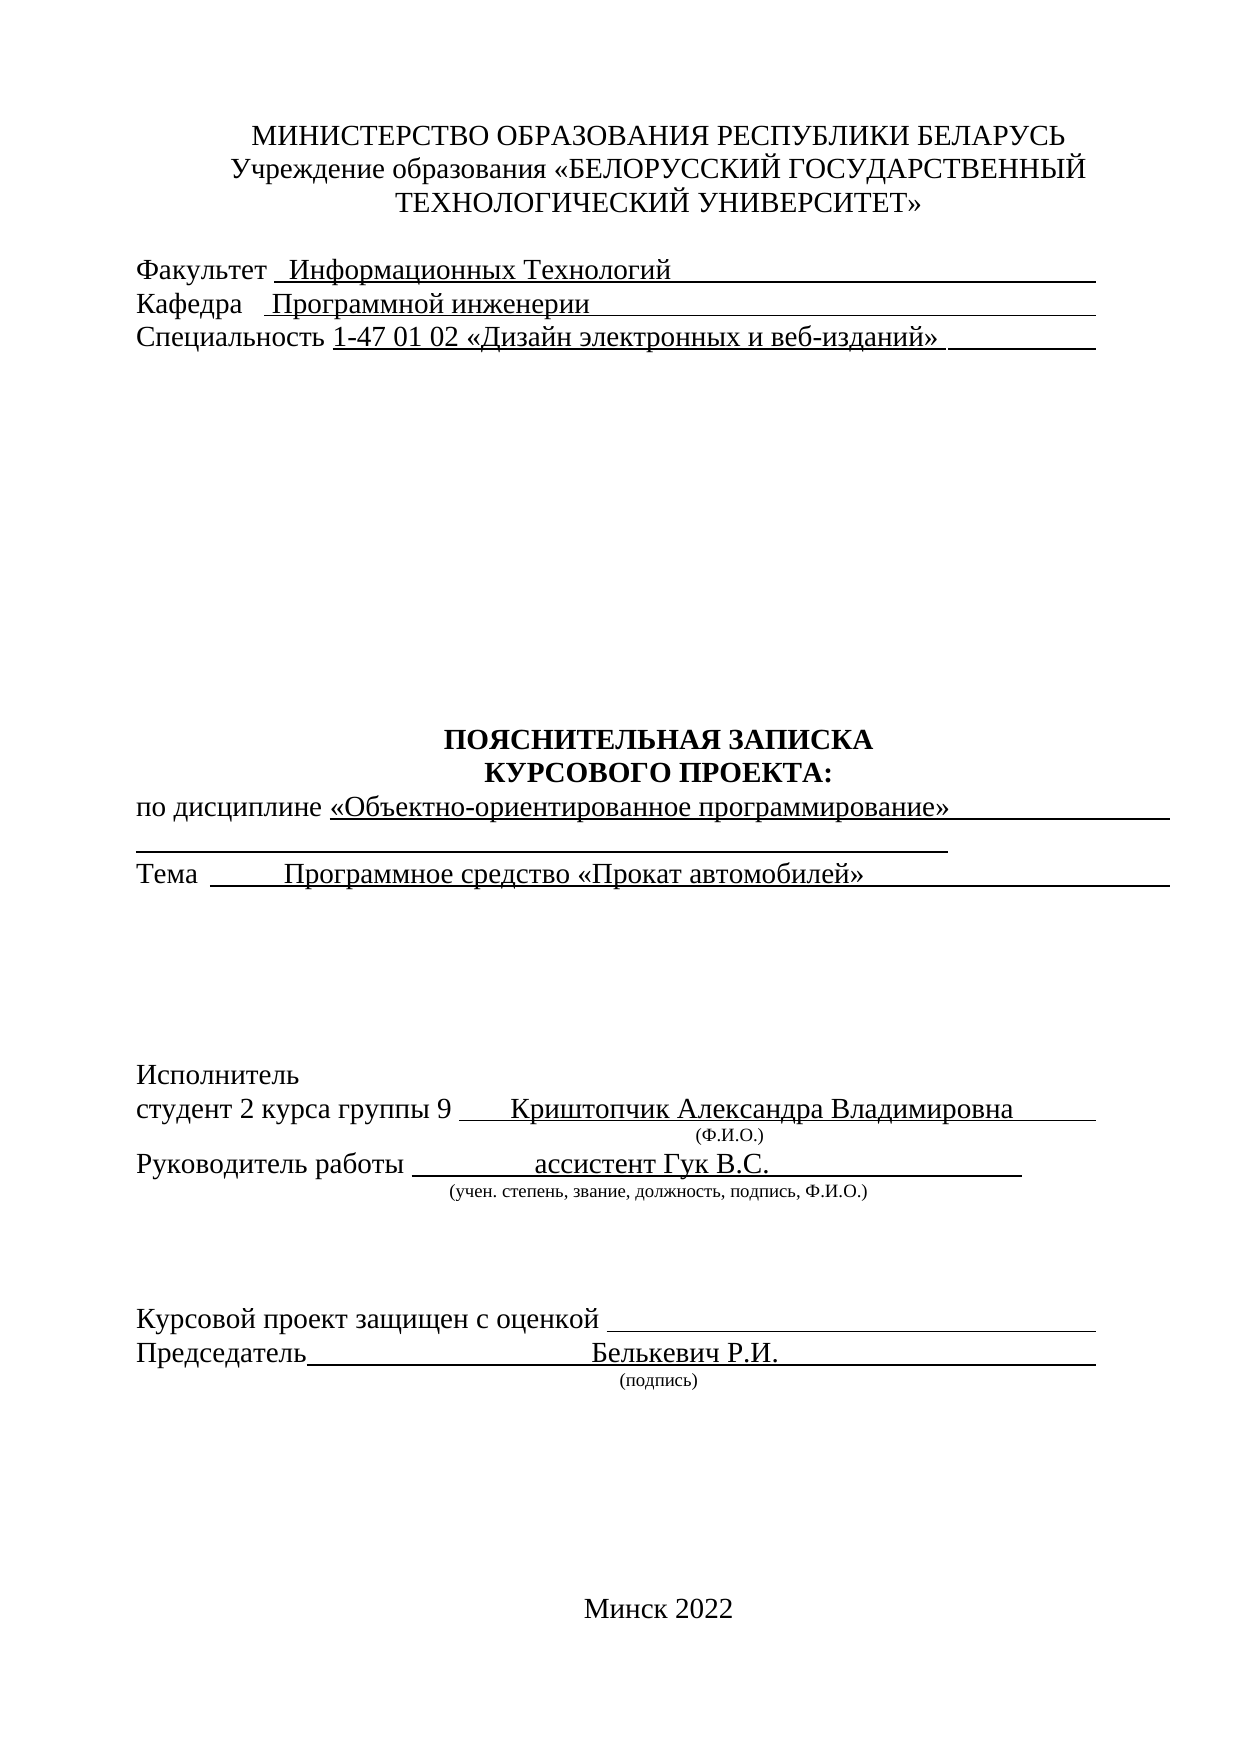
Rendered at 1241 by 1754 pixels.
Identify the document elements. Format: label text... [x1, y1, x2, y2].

text ПОЯСНИТЕЛЬНАЯ ЗАПИСКА [136, 722, 1181, 755]
text Кафедра Программной инженерии [136, 286, 1181, 319]
text Факультет Информационных Технологий [136, 252, 1181, 286]
text (Ф.И.О.) [283, 1124, 1181, 1146]
text Руководитель работы ассистент Гук В.С. [136, 1146, 1181, 1179]
text Тема Программное средство «Прокат автомобилей» [136, 856, 1181, 889]
text Председатель Белькевич Р.И. [136, 1335, 1181, 1369]
text КУРСОВОГО ПРОЕКТА: [136, 755, 1181, 789]
text Специальность 1-47 01 02 «Дизайн электронных и веб-изданий» [136, 319, 1181, 353]
text Учреждение образования «БЕЛОРУССКИЙ ГОСУДАРСТВЕННЫЙ [136, 152, 1181, 185]
text Исполнитель [136, 1057, 1181, 1091]
text Минск 2022 [136, 1592, 1181, 1625]
text ТЕХНОЛОГИЧЕСКИЙ УНИВЕРСИТЕТ» [136, 185, 1181, 219]
text Курсовой проект защищен с оценкой [136, 1302, 1181, 1335]
text МИНИСТЕРСТВО ОБРАЗОВАНИЯ РЕСПУБЛИКИ БЕЛАРУСЬ [136, 118, 1181, 152]
text (подпись) [136, 1369, 1181, 1390]
text (учен. степень, звание, должность, подпись, Ф.И.О.) [136, 1179, 1181, 1201]
text студент 2 курса группы 9 Криштопчик Александра Владимировна [136, 1091, 1181, 1124]
text по дисциплине «Объектно-ориентированное программирование» [136, 789, 1181, 856]
